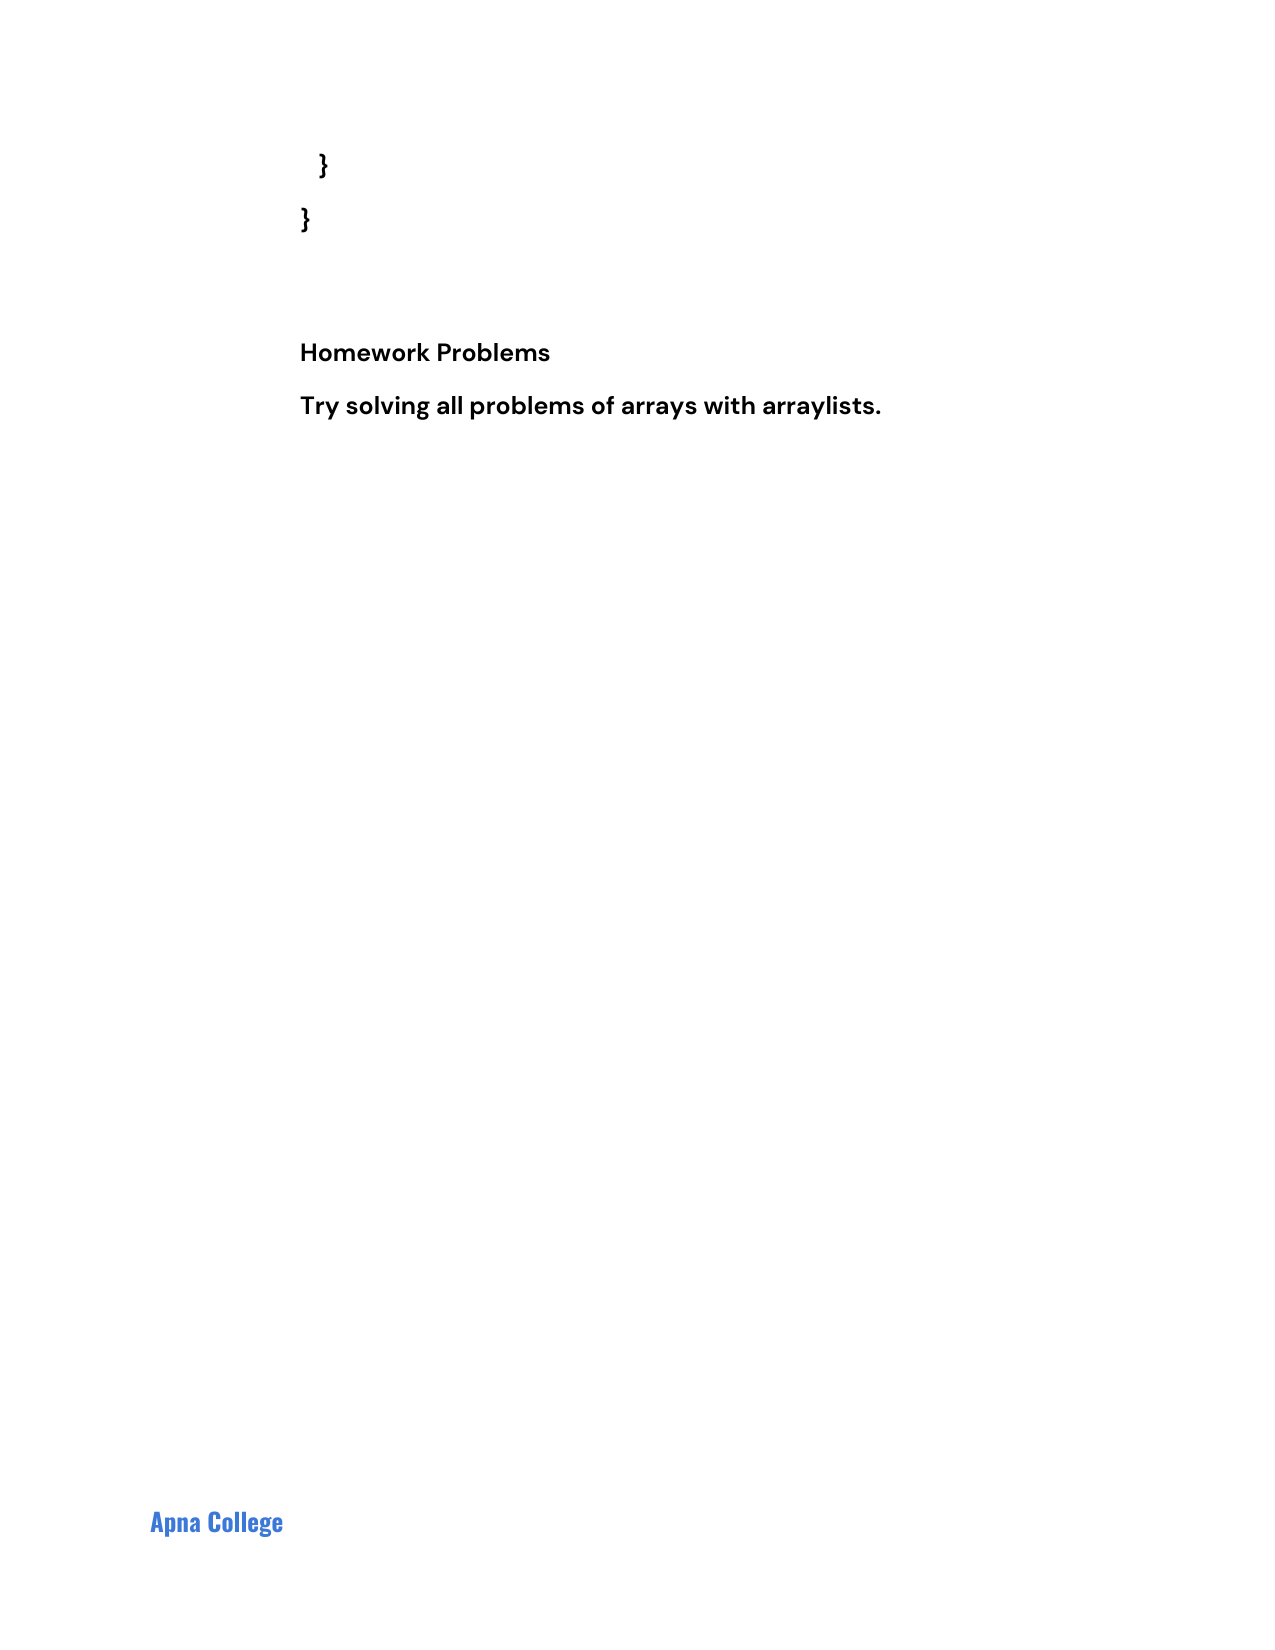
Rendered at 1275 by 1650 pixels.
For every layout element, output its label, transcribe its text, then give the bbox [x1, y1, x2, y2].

text } [300, 203, 1125, 236]
text Homework Problems [300, 336, 1125, 369]
text Try solving all problems of arrays with arraylists. [300, 390, 1125, 422]
text } [300, 150, 1125, 182]
